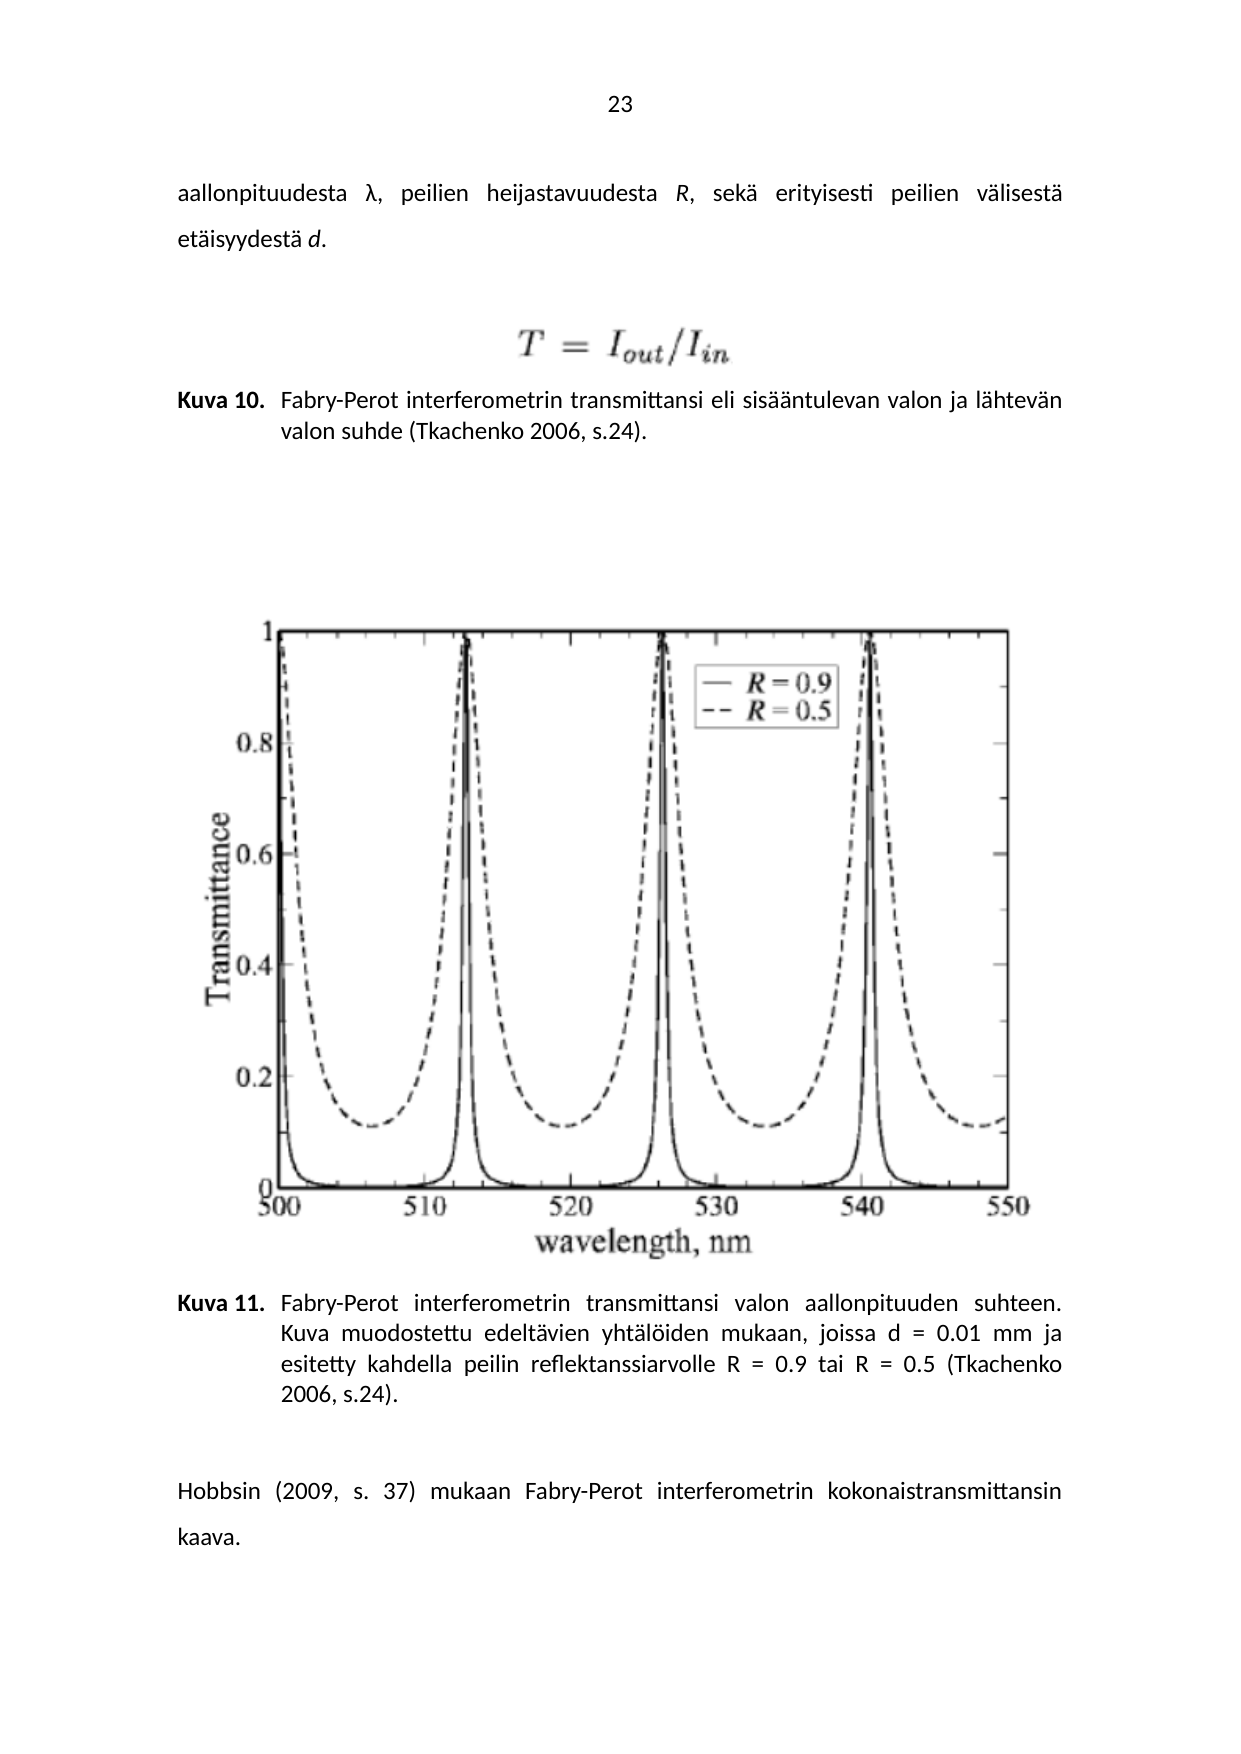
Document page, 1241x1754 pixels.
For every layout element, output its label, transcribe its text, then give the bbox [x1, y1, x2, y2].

picture [507, 314, 733, 373]
picture [187, 603, 1053, 1275]
text Kuva 11. Fabry-Perot interferometrin transmittansi valon aallonpituuden suhteen. Kuva muodostettu edeltävien yhtälöiden mukaan, joissa d = 0.01 mm ja esitetty kahdella peilin reflektanssiarvolle R = 0.9 tai R = 0.5 (Tkachenko 2006, s.24). [177, 1287, 1063, 1409]
text Kuva 10. Fabry-Perot interferometrin transmittansi eli sisääntulevan valon ja lähtevän valon suhde (Tkachenko 2006, s.24). [177, 385, 1063, 446]
text Hobbsin (2009, s. 37) mukaan Fabry-Perot interferometrin kokonaistransmittansin kaava. [177, 1475, 1063, 1552]
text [177, 177, 1063, 253]
